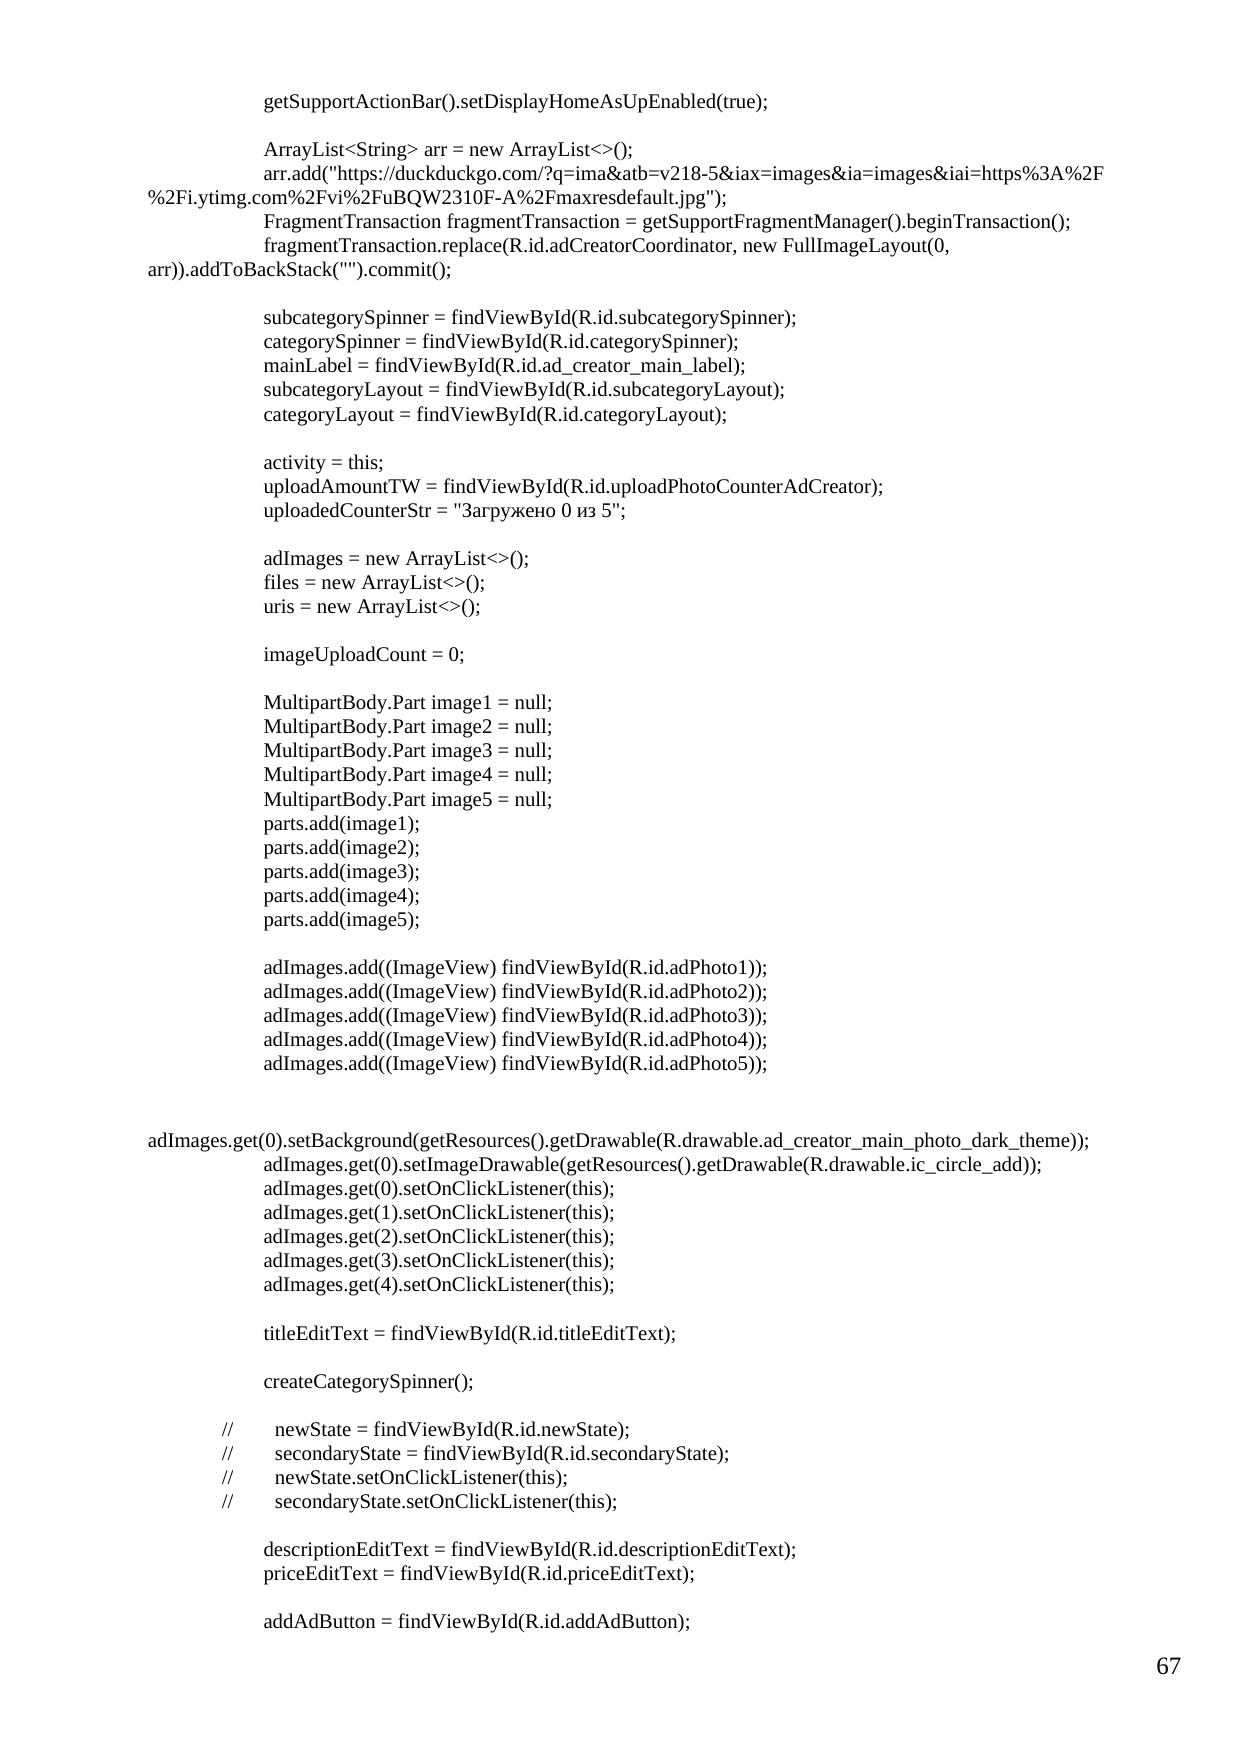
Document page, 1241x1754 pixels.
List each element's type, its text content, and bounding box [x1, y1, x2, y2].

text parts.add(image3); [148, 859, 1181, 883]
text adImages.get(0).setBackground(getResources().getDrawable(R.drawable.ad_creator_main_photo_dark_theme)); [148, 1099, 1181, 1152]
text mainLabel = findViewById(R.id.ad_creator_main_label); [148, 353, 1181, 377]
text uris = new ArrayList<>(); [148, 594, 1181, 618]
text MultipartBody.Part image2 = null; [148, 714, 1181, 738]
text MultipartBody.Part image4 = null; [148, 762, 1181, 786]
text imageUploadCount = 0; [148, 642, 1181, 666]
text categoryLayout = findViewById(R.id.categoryLayout); [148, 401, 1181, 426]
text subcategorySpinner = findViewById(R.id.subcategorySpinner); [148, 305, 1181, 329]
text adImages.get(3).setOnClickListener(this); [148, 1248, 1181, 1272]
text fragmentTransaction.replace(R.id.adCreatorCoordinator, new FullImageLayout(0, arr)).addToBackStack("").commit(); [148, 233, 1181, 281]
text adImages.add((ImageView) findViewById(R.id.adPhoto2)); [148, 979, 1181, 1003]
text ArrayList<String> arr = new ArrayList<>(); [148, 137, 1181, 161]
text adImages.add((ImageView) findViewById(R.id.adPhoto1)); [148, 955, 1181, 979]
text uploadedCounterStr = "Загружено 0 из 5"; [148, 498, 1181, 522]
text adImages.get(0).setImageDrawable(getResources().getDrawable(R.drawable.ic_circle_add)); [148, 1152, 1181, 1176]
text adImages.add((ImageView) findViewById(R.id.adPhoto3)); [148, 1003, 1181, 1027]
text MultipartBody.Part image3 = null; [148, 738, 1181, 762]
text adImages.get(2).setOnClickListener(this); [148, 1224, 1181, 1248]
text // secondaryState.setOnClickListener(this); [148, 1489, 1181, 1513]
text uploadAmountTW = findViewById(R.id.uploadPhotoCounterAdCreator); [148, 474, 1181, 498]
text titleEditText = findViewById(R.id.titleEditText); [148, 1321, 1181, 1344]
text createCategorySpinner(); [148, 1369, 1181, 1393]
text adImages.get(0).setOnClickListener(this); [148, 1176, 1181, 1200]
text // newState = findViewById(R.id.newState); [148, 1417, 1181, 1441]
text adImages.add((ImageView) findViewById(R.id.adPhoto5)); [148, 1051, 1181, 1075]
text parts.add(image1); [148, 811, 1181, 834]
text addAdButton = findViewById(R.id.addAdButton); [148, 1609, 1181, 1633]
text // secondaryState = findViewById(R.id.secondaryState); [148, 1441, 1181, 1465]
text categorySpinner = findViewById(R.id.categorySpinner); [148, 329, 1181, 353]
text adImages.get(1).setOnClickListener(this); [148, 1200, 1181, 1224]
text subcategoryLayout = findViewById(R.id.subcategoryLayout); [148, 377, 1181, 401]
text files = new ArrayList<>(); [148, 570, 1181, 594]
text // newState.setOnClickListener(this); [148, 1465, 1181, 1489]
text parts.add(image2); [148, 834, 1181, 859]
text arr.add("https://duckduckgo.com/?q=ima&atb=v218-5&iax=images&ia=images&iai=https%3A%2F%2Fi.ytimg.com%2Fvi%2FuBQW2310F-A%2Fmaxresdefault.jpg"); [148, 161, 1181, 209]
text descriptionEditText = findViewById(R.id.descriptionEditText); [148, 1537, 1181, 1561]
text FragmentTransaction fragmentTransaction = getSupportFragmentManager().beginTransaction(); [148, 209, 1181, 233]
text adImages.get(4).setOnClickListener(this); [148, 1272, 1181, 1296]
text parts.add(image4); [148, 883, 1181, 907]
text getSupportActionBar().setDisplayHomeAsUpEnabled(true); [148, 89, 1181, 113]
text MultipartBody.Part image1 = null; [148, 690, 1181, 714]
text priceEditText = findViewById(R.id.priceEditText); [148, 1561, 1181, 1585]
text adImages = new ArrayList<>(); [148, 546, 1181, 570]
text activity = this; [148, 449, 1181, 474]
text MultipartBody.Part image5 = null; [148, 786, 1181, 811]
text adImages.add((ImageView) findViewById(R.id.adPhoto4)); [148, 1027, 1181, 1051]
text parts.add(image5); [148, 907, 1181, 931]
